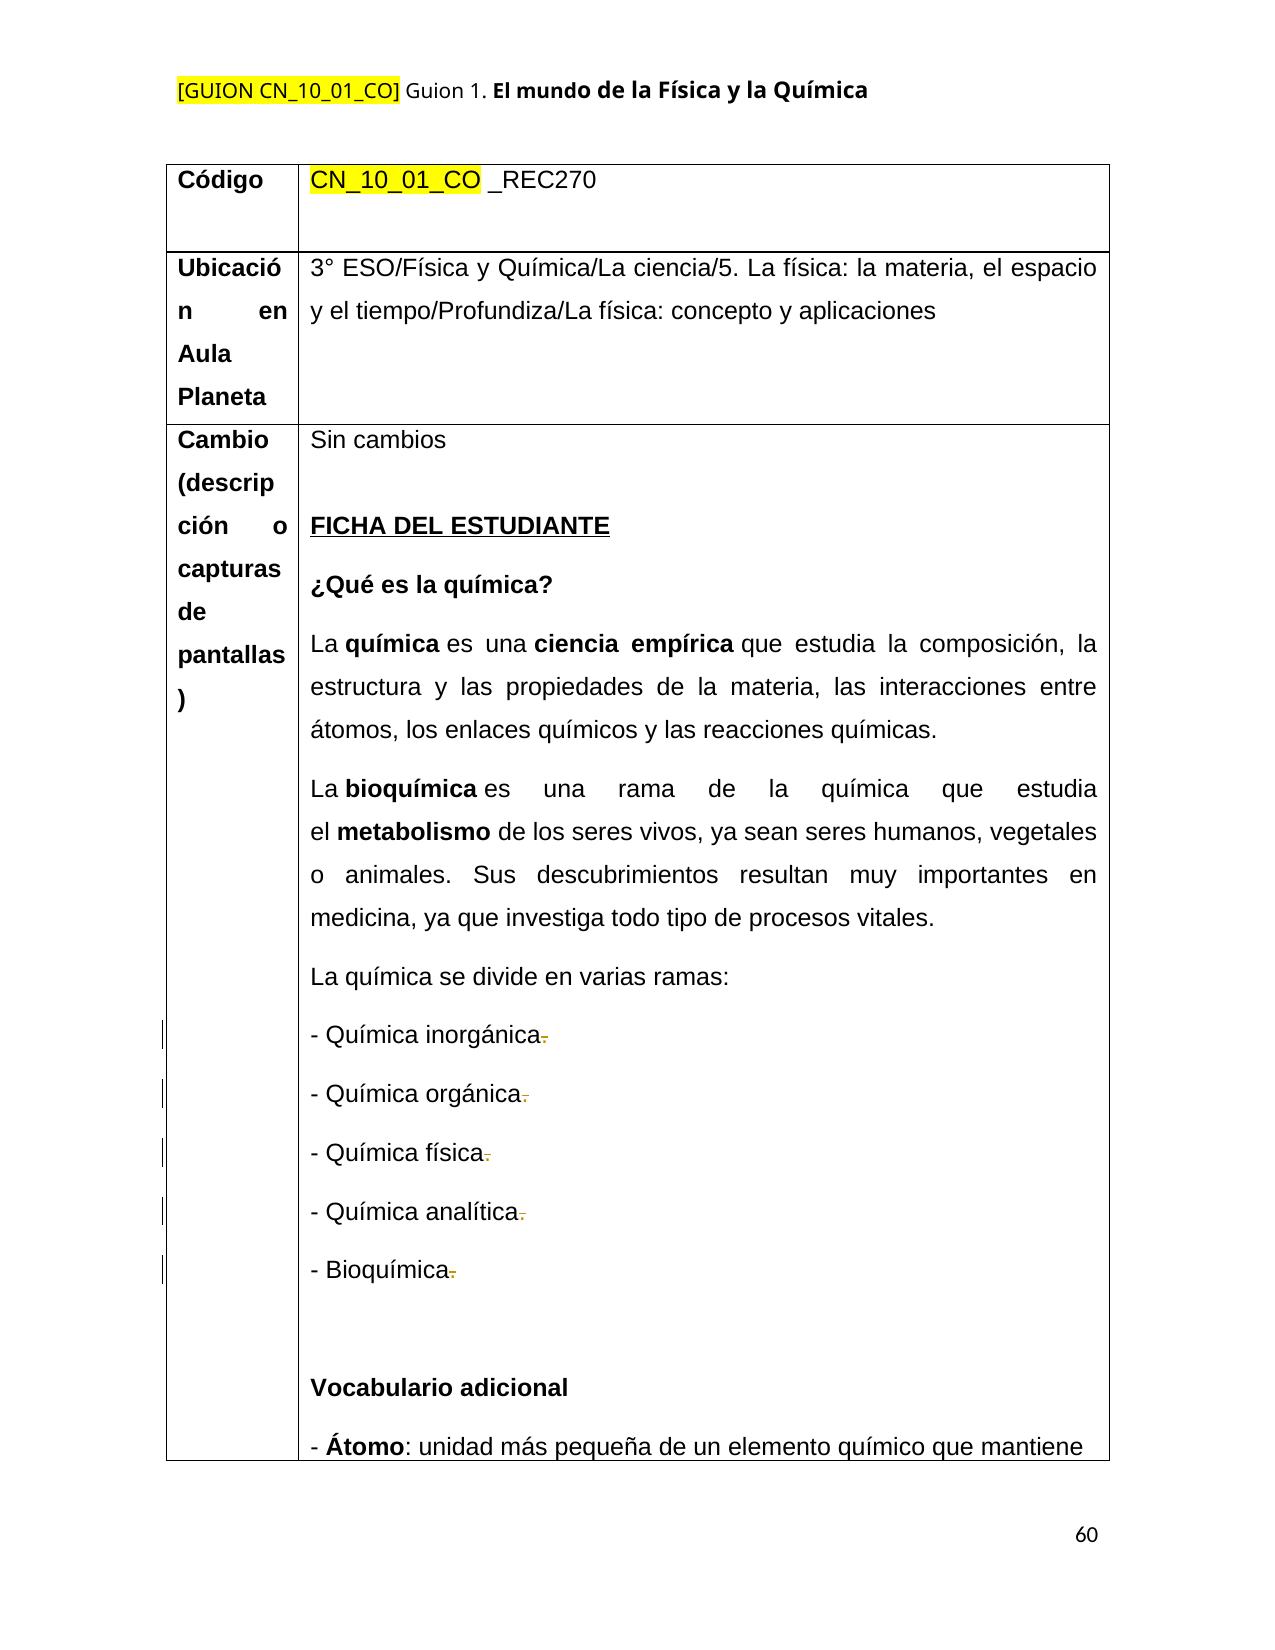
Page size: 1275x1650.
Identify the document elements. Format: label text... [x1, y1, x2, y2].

table_cell Código [167, 165, 298, 251]
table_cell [299, 425, 1109, 1460]
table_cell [167, 425, 298, 1460]
table_cell 3° ESO/Física y Química/La ciencia/5. La física: la materia, el espacio y el tiempo/Profundiza/La física: concepto y aplicaciones [299, 253, 1109, 424]
table_cell CN_10_01_CO _REC270 [299, 165, 1109, 251]
table_cell Ubicación en Aula Planeta [167, 253, 298, 424]
